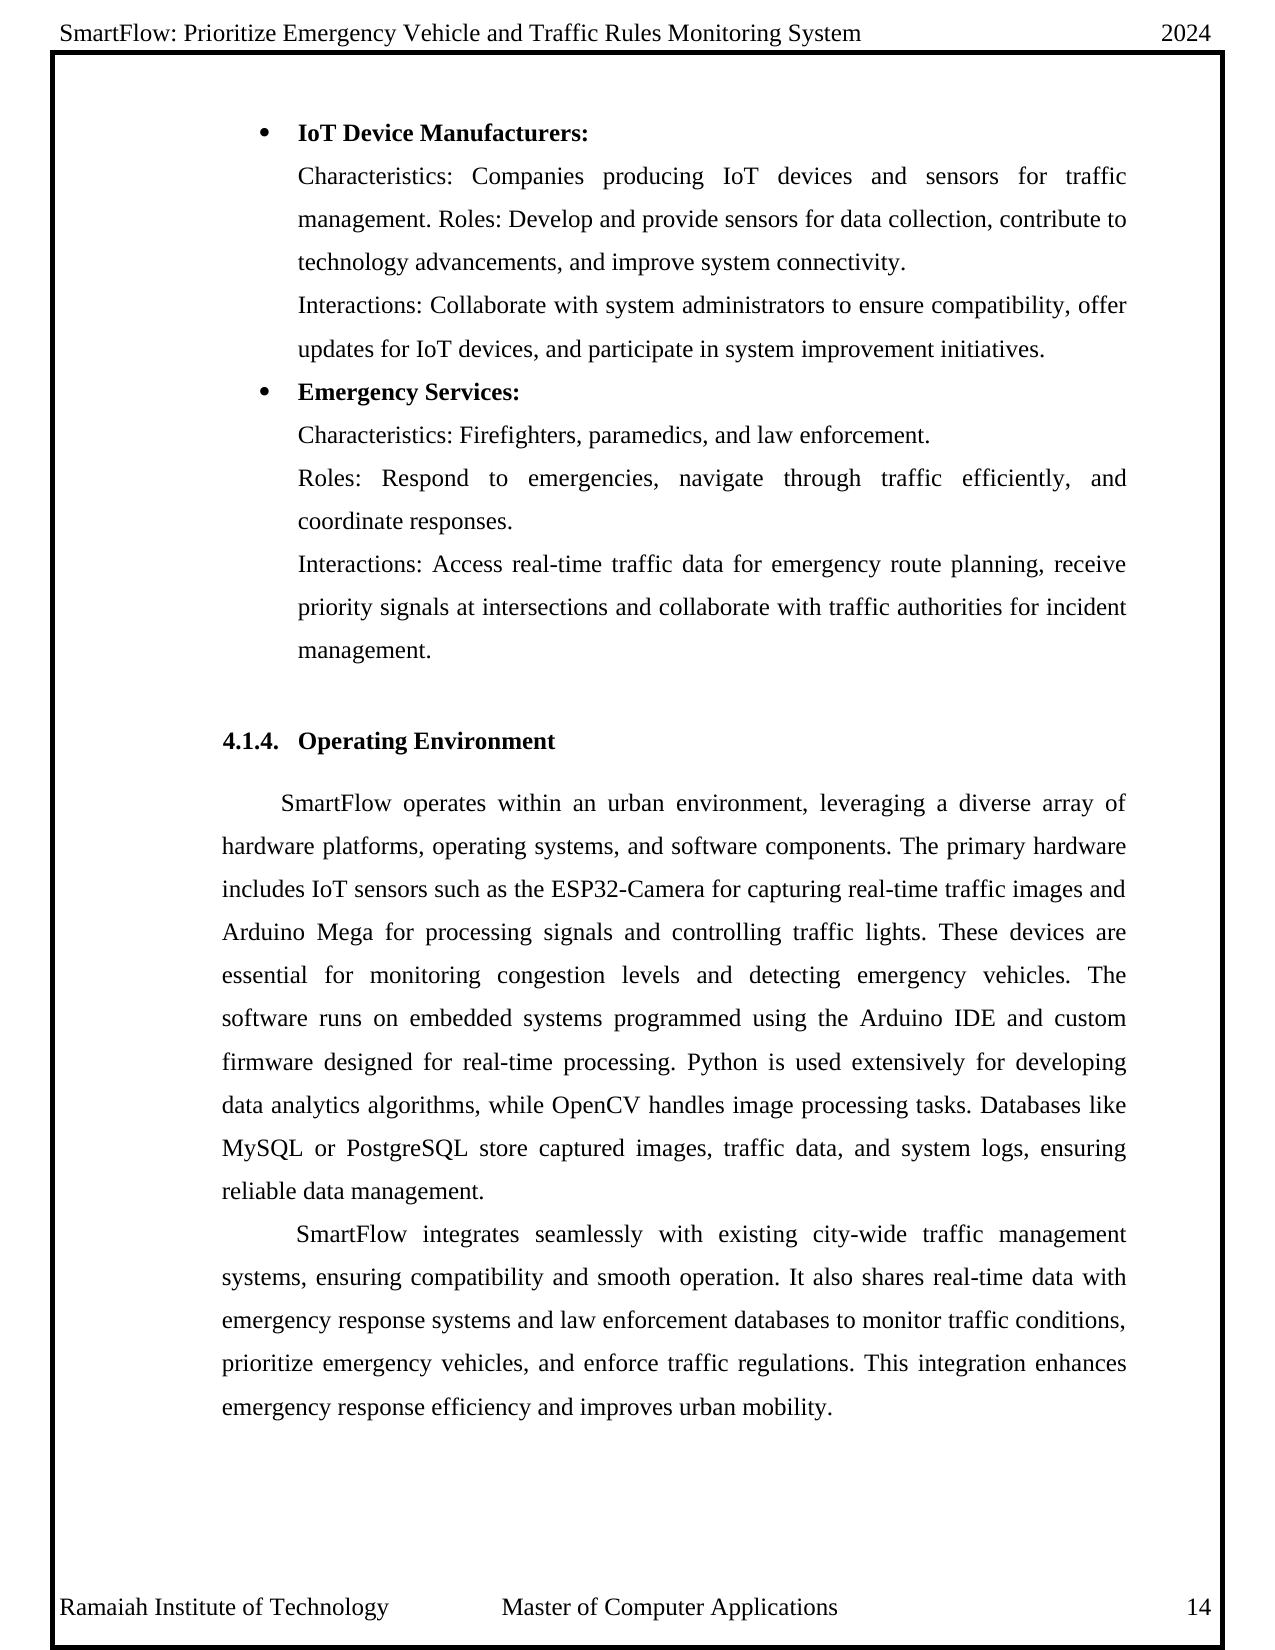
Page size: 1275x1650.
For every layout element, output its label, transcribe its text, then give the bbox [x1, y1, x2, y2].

text Roles: Respond to emergencies, navigate through traffic efficiently, and coordinate responses. [298, 463, 1127, 535]
text Characteristics: Companies producing IoT devices and sensors for traffic management. Roles: Develop and provide sensors for data collection, contribute to technology advancements, and improve system connectivity. [298, 161, 1127, 276]
subtitle Operating Environment [223, 726, 1127, 755]
text SmartFlow integrates seamlessly with existing city-wide traffic management systems, ensuring compatibility and smooth operation. It also shares real-time data with emergency response systems and law enforcement databases to monitor traffic conditions, prioritize emergency vehicles, and enforce traffic regulations. This integration enhances emergency response efficiency and improves urban mobility. [222, 1219, 1127, 1420]
text Characteristics: Firefighters, paramedics, and law enforcement. [298, 420, 1127, 449]
text SmartFlow operates within an urban environment, leveraging a diverse array of hardware platforms, operating systems, and software components. The primary hardware includes IoT sensors such as the ESP32-Camera for capturing real-time traffic images and Arduino Mega for processing signals and controlling traffic lights. These devices are essential for monitoring congestion levels and detecting emergency vehicles. The software runs on embedded systems programmed using the Arduino IDE and custom firmware designed for real-time processing. Python is used extensively for developing data analytics algorithms, while OpenCV handles image processing tasks. Databases like MySQL or PostgreSQL store captured images, traffic data, and system logs, ensuring reliable data management. [222, 788, 1127, 1205]
text Interactions: Access real-time traffic data for emergency route planning, receive priority signals at intersections and collaborate with traffic authorities for incident management. [298, 549, 1127, 664]
list Emergency Services: [260, 377, 1127, 406]
text Interactions: Collaborate with system administrators to ensure compatibility, offer updates for IoT devices, and participate in system improvement initiatives. [298, 291, 1127, 362]
list IoT Device Manufacturers: [260, 118, 1127, 147]
